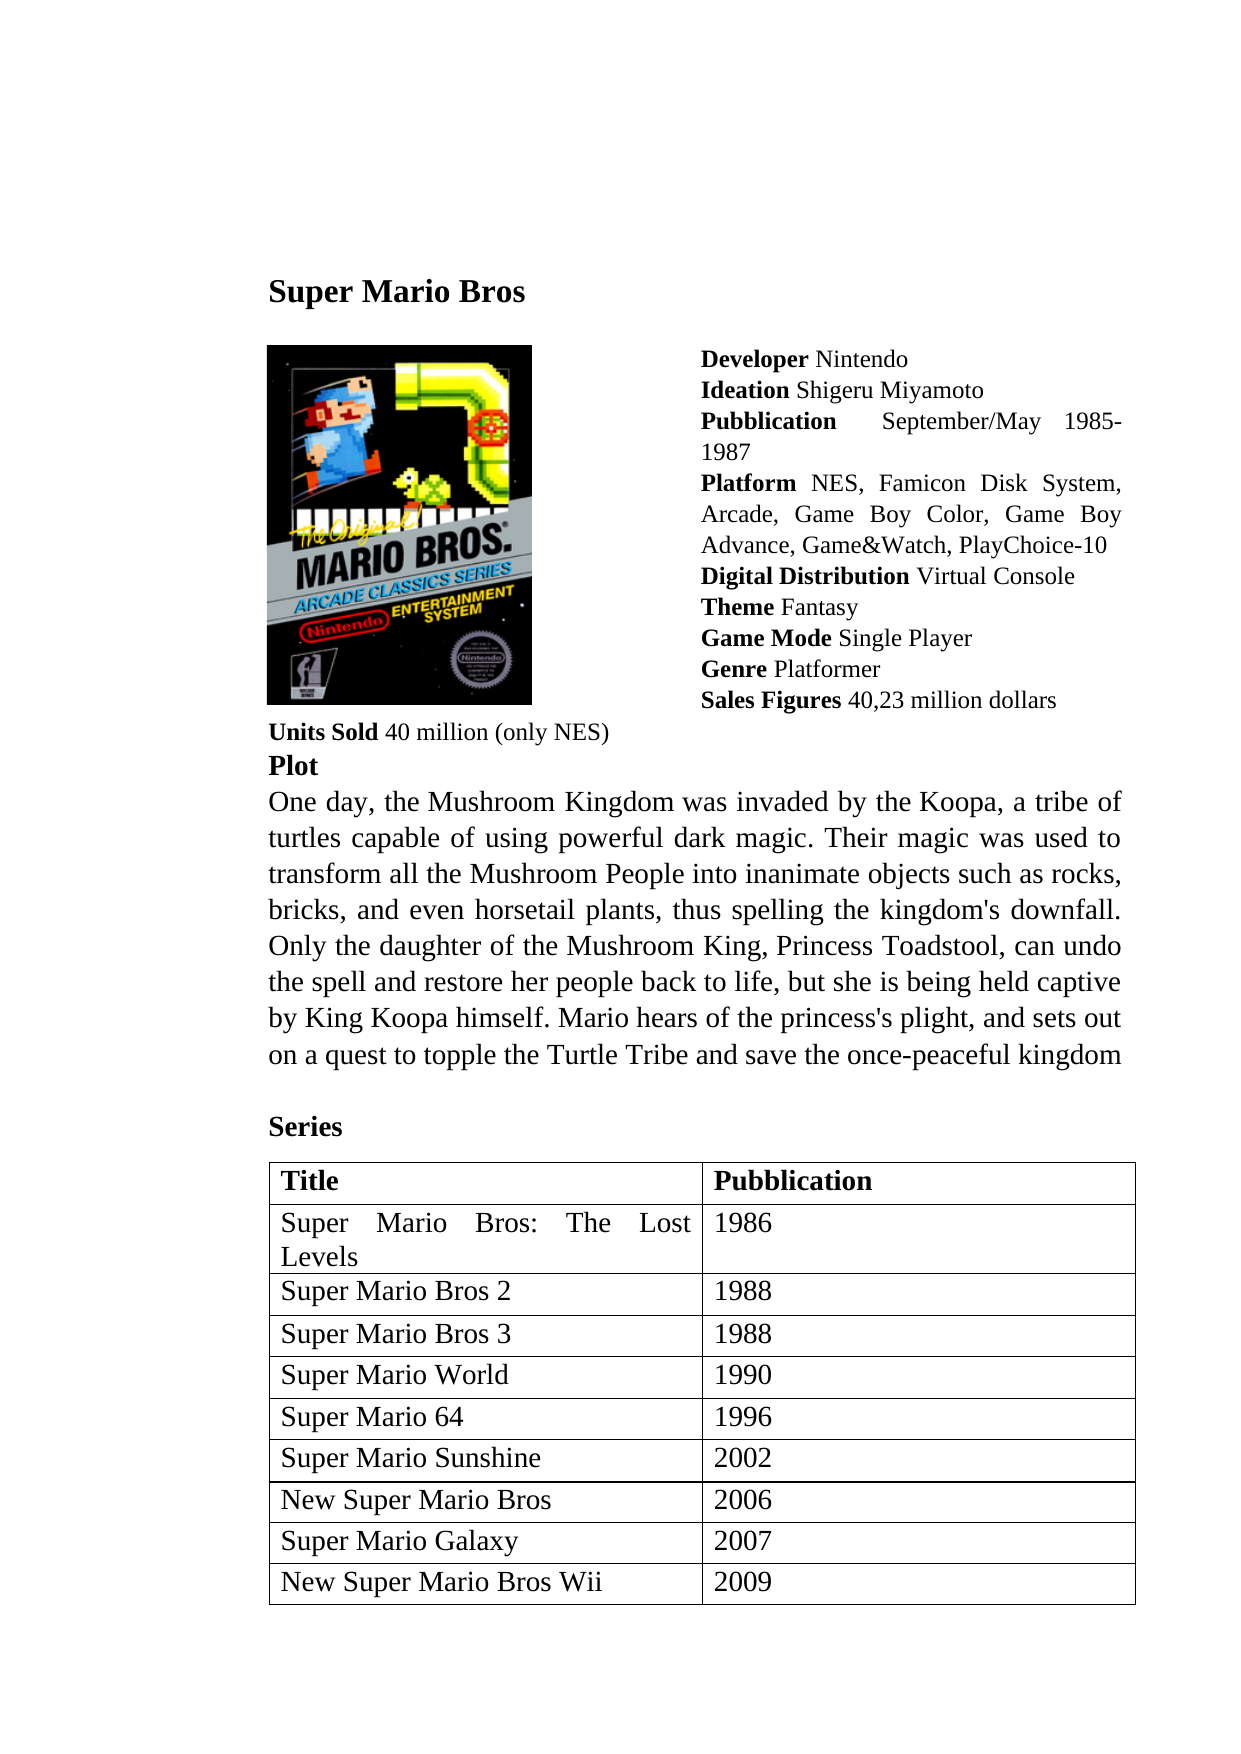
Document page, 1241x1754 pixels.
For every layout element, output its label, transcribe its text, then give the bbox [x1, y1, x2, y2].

table_cell Super Mario Galaxy [270, 1523, 702, 1563]
table_cell 1988 [703, 1316, 1135, 1356]
table_cell 1988 [703, 1274, 1135, 1315]
table_cell Super Mario World [270, 1357, 702, 1398]
list Theme Fantasy [532, 592, 1122, 621]
list Plot [268, 748, 1122, 781]
table_cell 2002 [703, 1440, 1135, 1481]
list Series [268, 1109, 1122, 1143]
list Genre Platformer [532, 654, 1122, 683]
table_cell Super Mario Bros 2 [270, 1274, 702, 1315]
list Platform NES, Famicon Disk System, Arcade, Game Boy Color, Game Boy Advance, Game&Watch, PlayChoice-10 [532, 468, 1122, 559]
table_cell Super Mario Bros: The Lost Levels [270, 1205, 702, 1272]
table_cell New Super Mario Bros [270, 1483, 702, 1522]
list Sales Figures 40,23 million dollars [268, 686, 1122, 714]
table_header Pubblication [703, 1163, 1135, 1204]
table_cell 1986 [703, 1205, 1135, 1272]
table_cell Super Mario Sunshine [270, 1440, 702, 1481]
table_cell Super Mario 64 [270, 1399, 702, 1439]
table_header Title [270, 1163, 702, 1204]
table_cell Super Mario Bros 3 [270, 1316, 702, 1356]
list Units Sold 40 million (only NES) [268, 717, 1122, 745]
table_cell 1996 [703, 1399, 1135, 1439]
table_cell 2006 [703, 1483, 1135, 1522]
picture [266, 345, 532, 705]
table_cell 2007 [703, 1523, 1135, 1563]
list Pubblication September/May 1985-1987 [532, 406, 1122, 466]
list Developer Nintendo [268, 344, 1122, 373]
list Digital Distribution Virtual Console [532, 561, 1122, 590]
table_cell New Super Mario Bros Wii [270, 1564, 702, 1604]
list Ideation Shigeru Miyamoto [532, 375, 1122, 404]
list Super Mario Bros [268, 272, 1122, 310]
list Game Mode Single Player [532, 623, 1122, 652]
table_cell 1990 [703, 1357, 1135, 1398]
table_cell 2009 [703, 1564, 1135, 1604]
